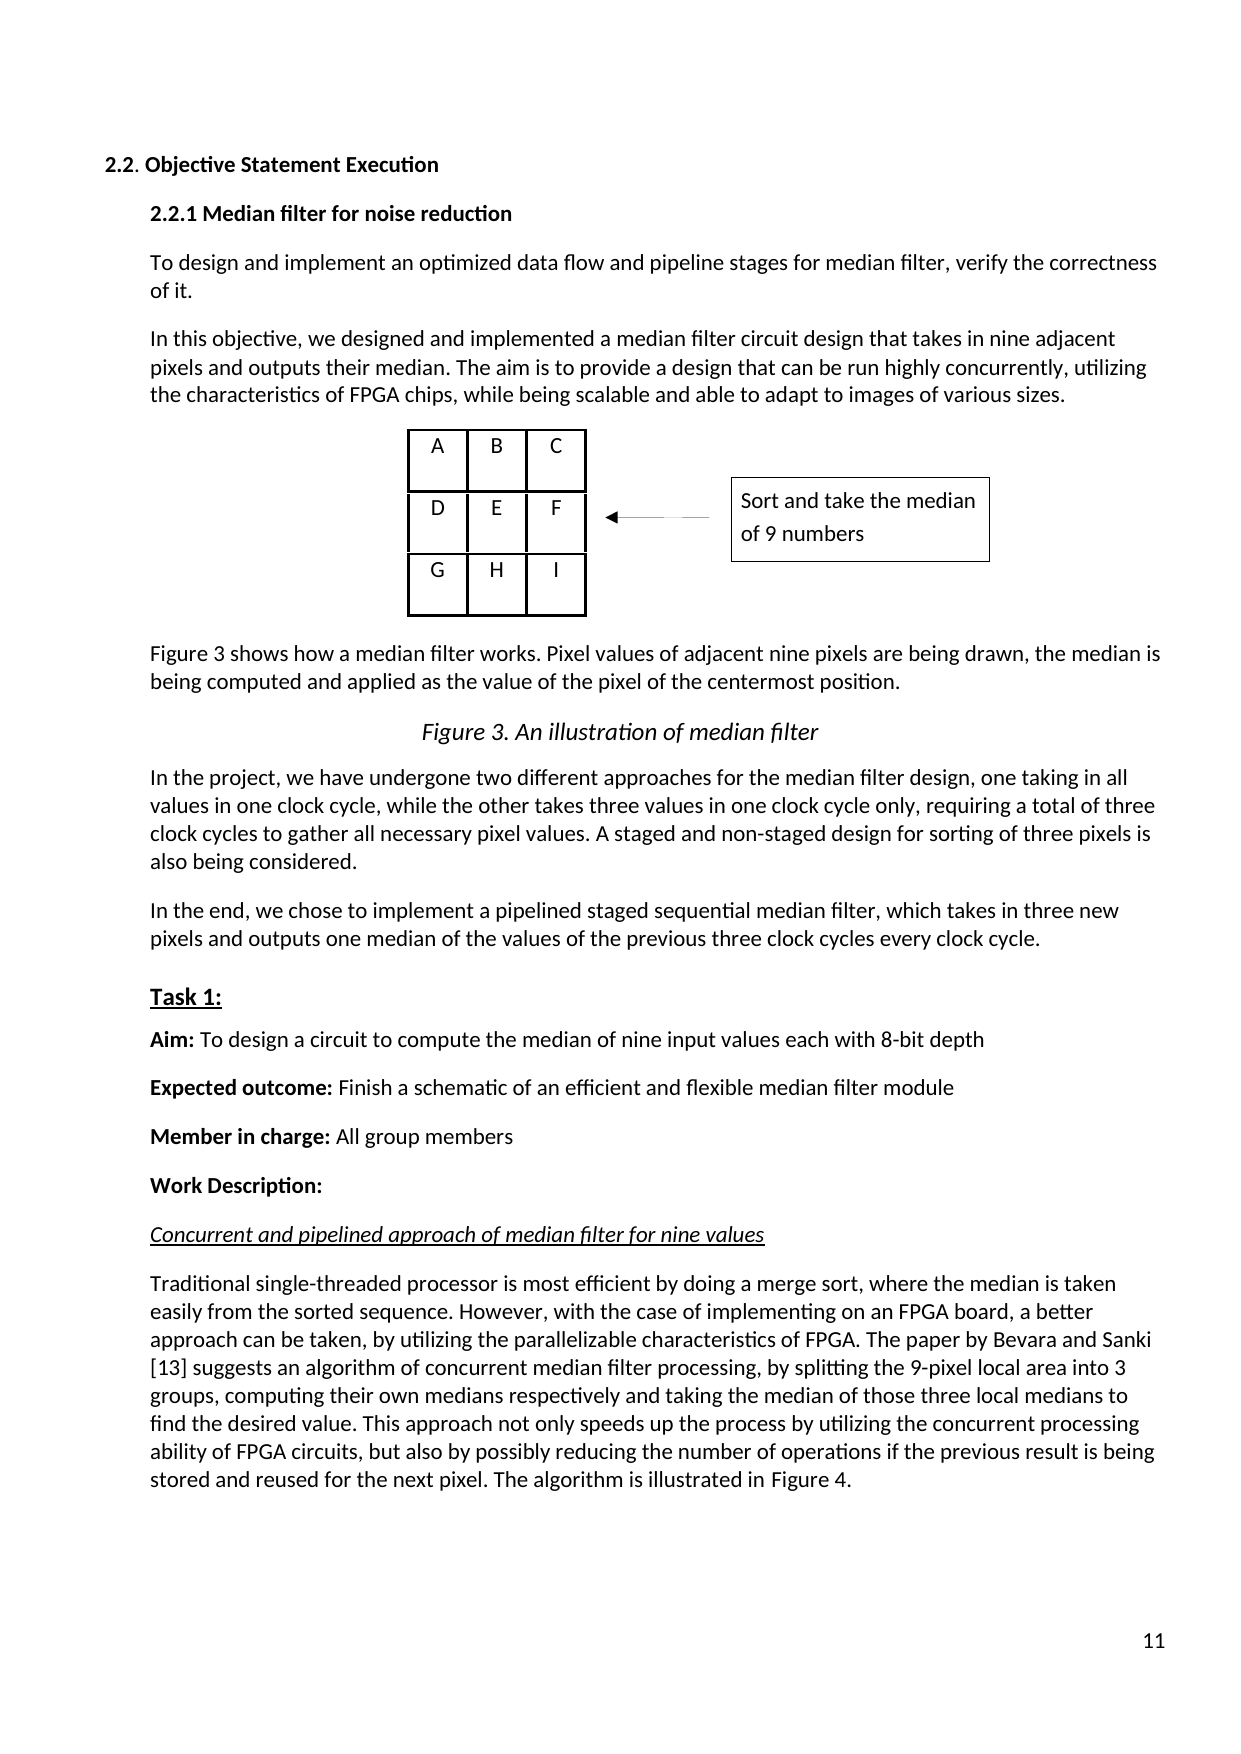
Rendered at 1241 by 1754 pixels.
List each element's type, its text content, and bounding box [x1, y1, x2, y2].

subtitle 2.2. Objective Statement Execution [104, 150, 1165, 178]
text Aim: To design a circuit to compute the median of nine input values each with 8-bit depth [150, 1025, 1165, 1053]
text 2.2.1 Median filter for noise reduction [75, 199, 1165, 227]
text In this objective, we designed and implemented a median filter circuit design that takes in nine adjacent pixels and outputs their median. The aim is to provide a design that can be run highly concurrently, utilizing the characteristics of FPGA chips, while being scalable and able to adapt to images of various sizes. [150, 324, 1165, 409]
text Expected outcome: Finish a schematic of an efficient and flexible median filter module [150, 1073, 1165, 1102]
text Concurrent and pipelined approach of median filter for nine values [100, 1220, 1165, 1248]
text Work Description: [150, 1171, 1165, 1199]
text Traditional single-threaded processor is most efficient by doing a merge sort, where the median is taken easily from the sorted sequence. However, with the case of implementing on an FPGA board, a better approach can be taken, by utilizing the parallelizable characteristics of FPGA. The paper by Bevara and Sanki suggests an algorithm of concurrent median filter processing, by splitting the 9-pixel local area into 3 groups, computing their own medians respectively and taking the median of those three local medians to find the desired value. This approach not only speeds up the process by utilizing the concurrent processing ability of FPGA circuits, but also by possibly reducing the number of operations if the previous result is being stored and reused for the next pixel. The algorithm is illustrated in Figure 4. [150, 1269, 1165, 1493]
text In the project, we have undergone two different approaches for the median filter design, one taking in all values in one clock cycle, while the other takes three values in one clock cycle only, requiring a total of three clock cycles to gather all necessary pixel values. A staged and non-staged design for sorting of three pixels is also being considered. [150, 763, 1165, 875]
text To design and implement an optimized data flow and pipeline stages for median filter, verify the correctness of it. [150, 248, 1165, 304]
text Member in charge: All group members [150, 1122, 1165, 1150]
text Figure 3 shows how a median filter works. Pixel values of adjacent nine pixels are being drawn, the median is being computed and applied as the value of the pixel of the centermost position. [150, 429, 1165, 695]
text In the end, we chose to implement a pipelined staged sequential median filter, which takes in three new pixels and outputs one median of the values of the previous three clock cycles every clock cycle. [150, 896, 1165, 952]
subtitle Task 1: [75, 981, 1165, 1012]
